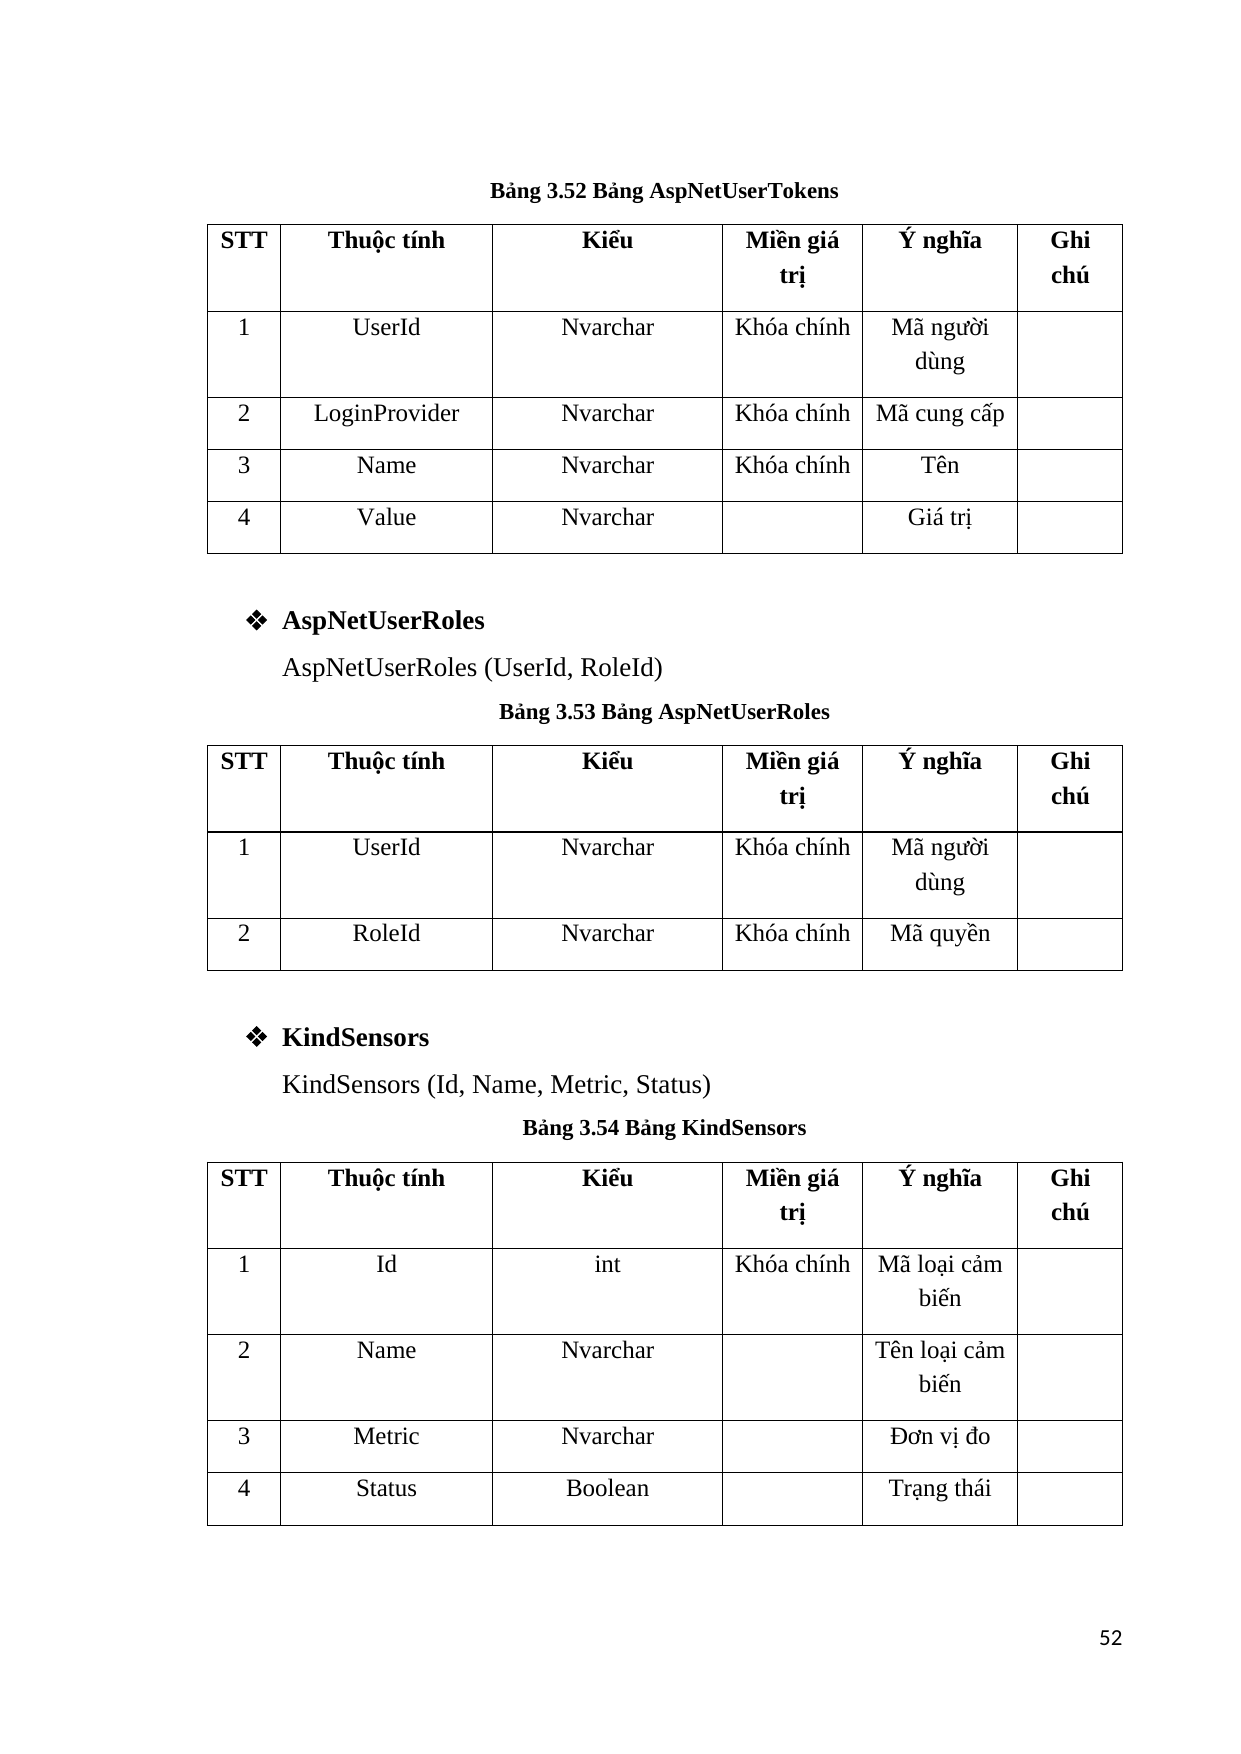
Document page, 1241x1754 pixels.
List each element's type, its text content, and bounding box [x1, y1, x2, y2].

table_cell 2 [208, 1335, 280, 1420]
table_cell [1018, 833, 1122, 917]
table_cell RoleId [281, 919, 492, 970]
table_cell [1018, 398, 1122, 449]
list KindSensors [244, 1021, 1122, 1052]
table_header Miền giá trị [723, 1163, 862, 1248]
table_cell 1 [208, 1249, 280, 1334]
table_header Miền giá trị [723, 746, 862, 831]
table_cell 2 [208, 398, 280, 449]
list AspNetUserRoles [244, 604, 1122, 636]
table_header Kiểu [493, 746, 722, 831]
table_cell int [493, 1249, 722, 1334]
text Bảng 3.53 Bảng AspNetUserRoles [207, 698, 1122, 724]
table_cell UserId [281, 833, 492, 917]
table_header Ghi chú [1018, 746, 1122, 831]
table_header Kiểu [493, 225, 722, 311]
table_cell [1018, 450, 1122, 501]
text AspNetUserRoles (UserId, RoleId) [282, 651, 1122, 682]
table_cell Khóa chính [723, 450, 862, 501]
table_header Thuộc tính [281, 225, 492, 311]
table_cell [1018, 919, 1122, 970]
table_header Ý nghĩa [863, 225, 1017, 311]
table_cell 4 [208, 1473, 280, 1524]
table_cell [723, 1335, 862, 1420]
table_header Ghi chú [1018, 225, 1122, 311]
table_header STT [208, 1163, 280, 1248]
table_cell Khóa chính [723, 919, 862, 970]
text Bảng 3.54 Bảng KindSensors [207, 1114, 1122, 1141]
table_cell Giá trị [863, 502, 1017, 553]
table_cell [1018, 1335, 1122, 1420]
table_cell Nvarchar [493, 450, 722, 501]
table_header Thuộc tính [281, 746, 492, 831]
table_cell [1018, 312, 1122, 397]
table_header STT [208, 746, 280, 831]
table_cell Name [281, 1335, 492, 1420]
table_cell Nvarchar [493, 1421, 722, 1472]
text Bảng 3.52 Bảng AspNetUserTokens [207, 177, 1122, 203]
table_cell UserId [281, 312, 492, 397]
table_cell [1018, 1249, 1122, 1334]
table_header Ghi chú [1018, 1163, 1122, 1248]
table_header Miền giá trị [723, 225, 862, 311]
table_cell Khóa chính [723, 1249, 862, 1334]
table_cell 3 [208, 1421, 280, 1472]
table_cell Tên [863, 450, 1017, 501]
table_cell Name [281, 450, 492, 501]
table_cell Mã quyền [863, 919, 1017, 970]
table_cell Đơn vị đo [863, 1421, 1017, 1472]
table_cell Tên loại cảm biến [863, 1335, 1017, 1420]
table_cell Nvarchar [493, 919, 722, 970]
table_cell Nvarchar [493, 502, 722, 553]
table_cell [723, 1473, 862, 1524]
table_cell Nvarchar [493, 312, 722, 397]
table_cell Boolean [493, 1473, 722, 1524]
table_cell 1 [208, 312, 280, 397]
table_cell 2 [208, 919, 280, 970]
table_cell Nvarchar [493, 1335, 722, 1420]
table_header STT [208, 225, 280, 311]
table_cell 1 [208, 833, 280, 917]
table_cell Status [281, 1473, 492, 1524]
table_cell Id [281, 1249, 492, 1334]
table_cell Mã người dùng [863, 312, 1017, 397]
table_cell Nvarchar [493, 398, 722, 449]
table_cell 4 [208, 502, 280, 553]
table_cell [1018, 502, 1122, 553]
table_header Thuộc tính [281, 1163, 492, 1248]
table_cell Mã người dùng [863, 833, 1017, 917]
table_cell Metric [281, 1421, 492, 1472]
table_cell Mã cung cấp [863, 398, 1017, 449]
table_cell Nvarchar [493, 833, 722, 917]
table_cell Value [281, 502, 492, 553]
table_cell Khóa chính [723, 312, 862, 397]
table_cell Trạng thái [863, 1473, 1017, 1524]
table_cell [1018, 1421, 1122, 1472]
table_header Ý nghĩa [863, 1163, 1017, 1248]
table_cell [1018, 1473, 1122, 1524]
table_cell [723, 1421, 862, 1472]
table_cell Khóa chính [723, 398, 862, 449]
table_cell Mã loại cảm biến [863, 1249, 1017, 1334]
text KindSensors (Id, Name, Metric, Status) [282, 1068, 1122, 1099]
table_cell LoginProvider [281, 398, 492, 449]
table_cell [723, 502, 862, 553]
table_header Ý nghĩa [863, 746, 1017, 831]
table_cell 3 [208, 450, 280, 501]
table_cell Khóa chính [723, 833, 862, 917]
table_header Kiểu [493, 1163, 722, 1248]
